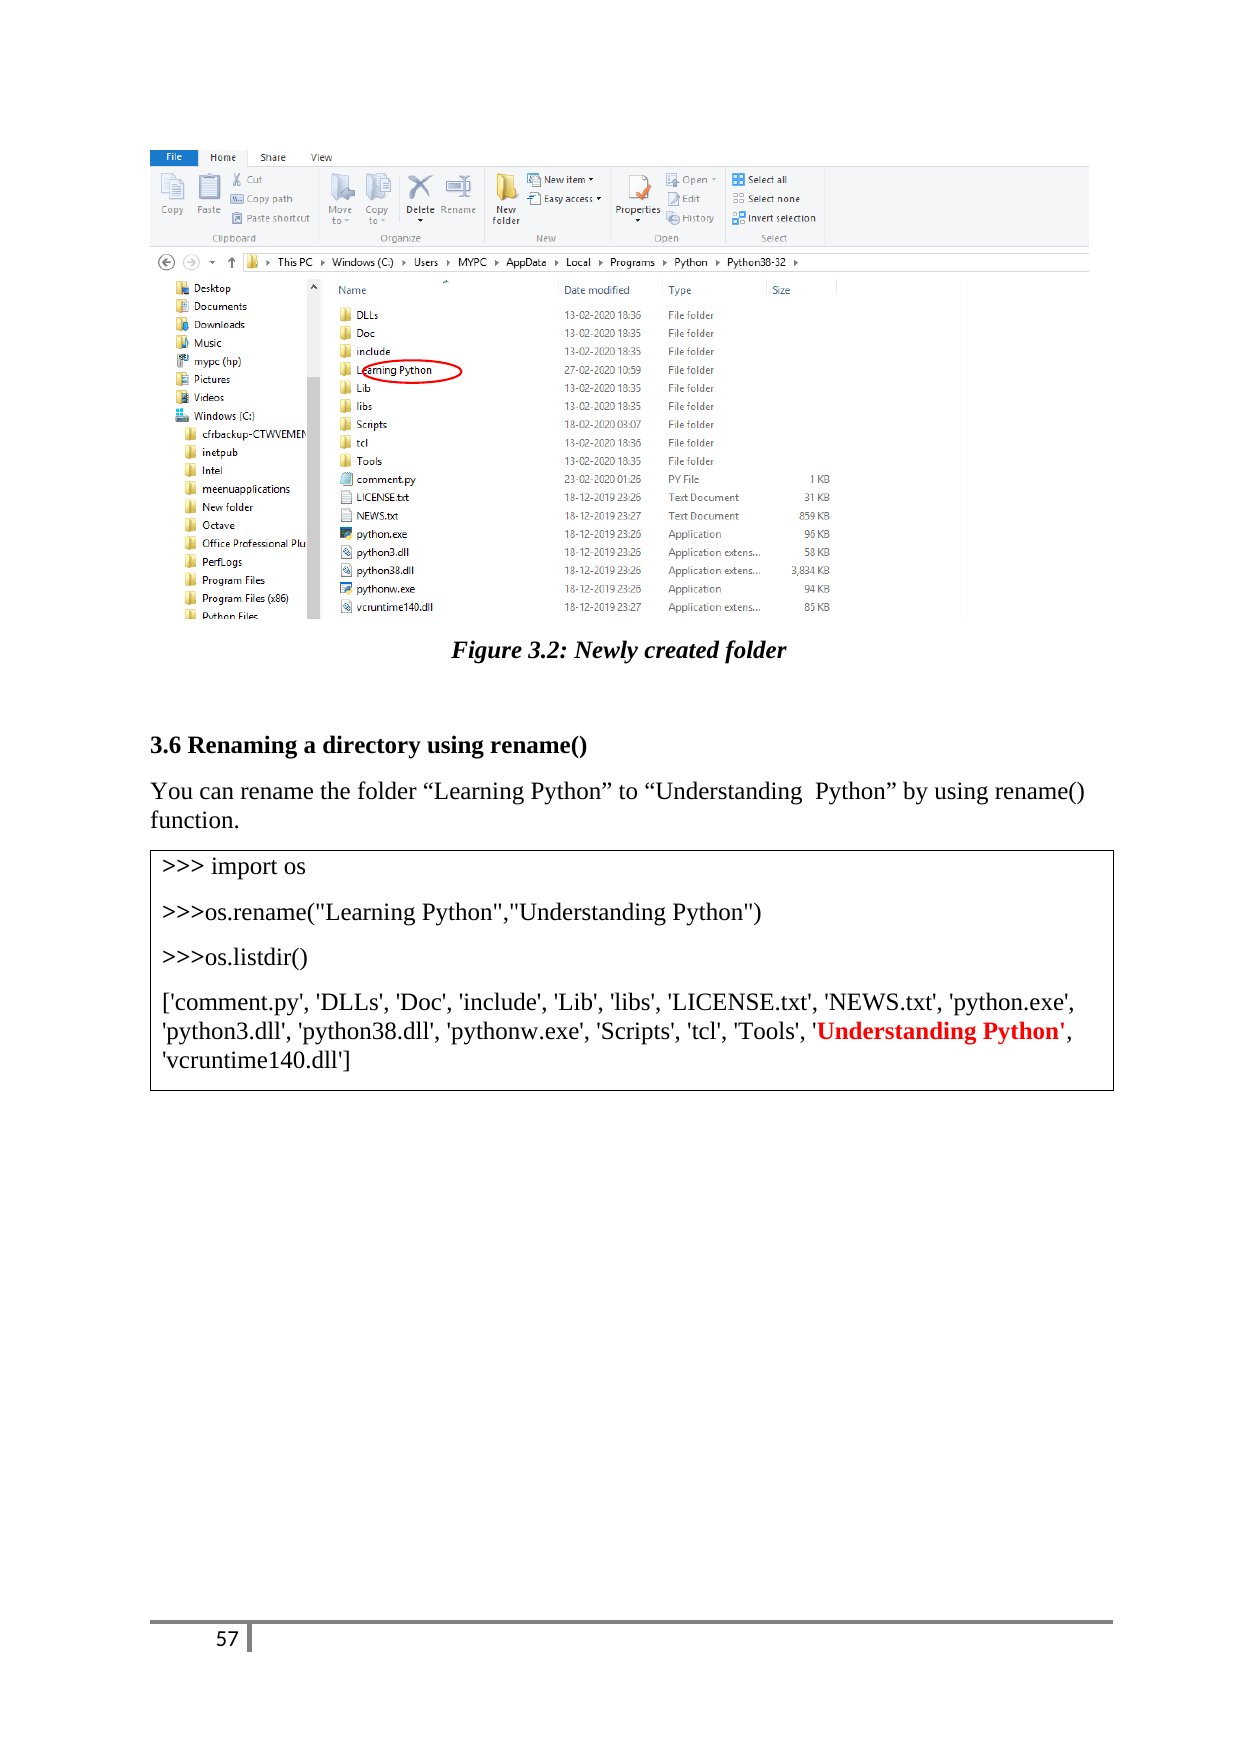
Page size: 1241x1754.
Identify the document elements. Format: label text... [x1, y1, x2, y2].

text Figure 3.2: Newly created folder [150, 636, 1090, 664]
text 3.6 Renaming a directory using rename() [150, 731, 1090, 759]
text You can rename the folder “Learning Python” to “Understanding Python” by using rename() function. [150, 776, 1090, 833]
picture [150, 150, 1089, 619]
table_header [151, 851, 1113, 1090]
